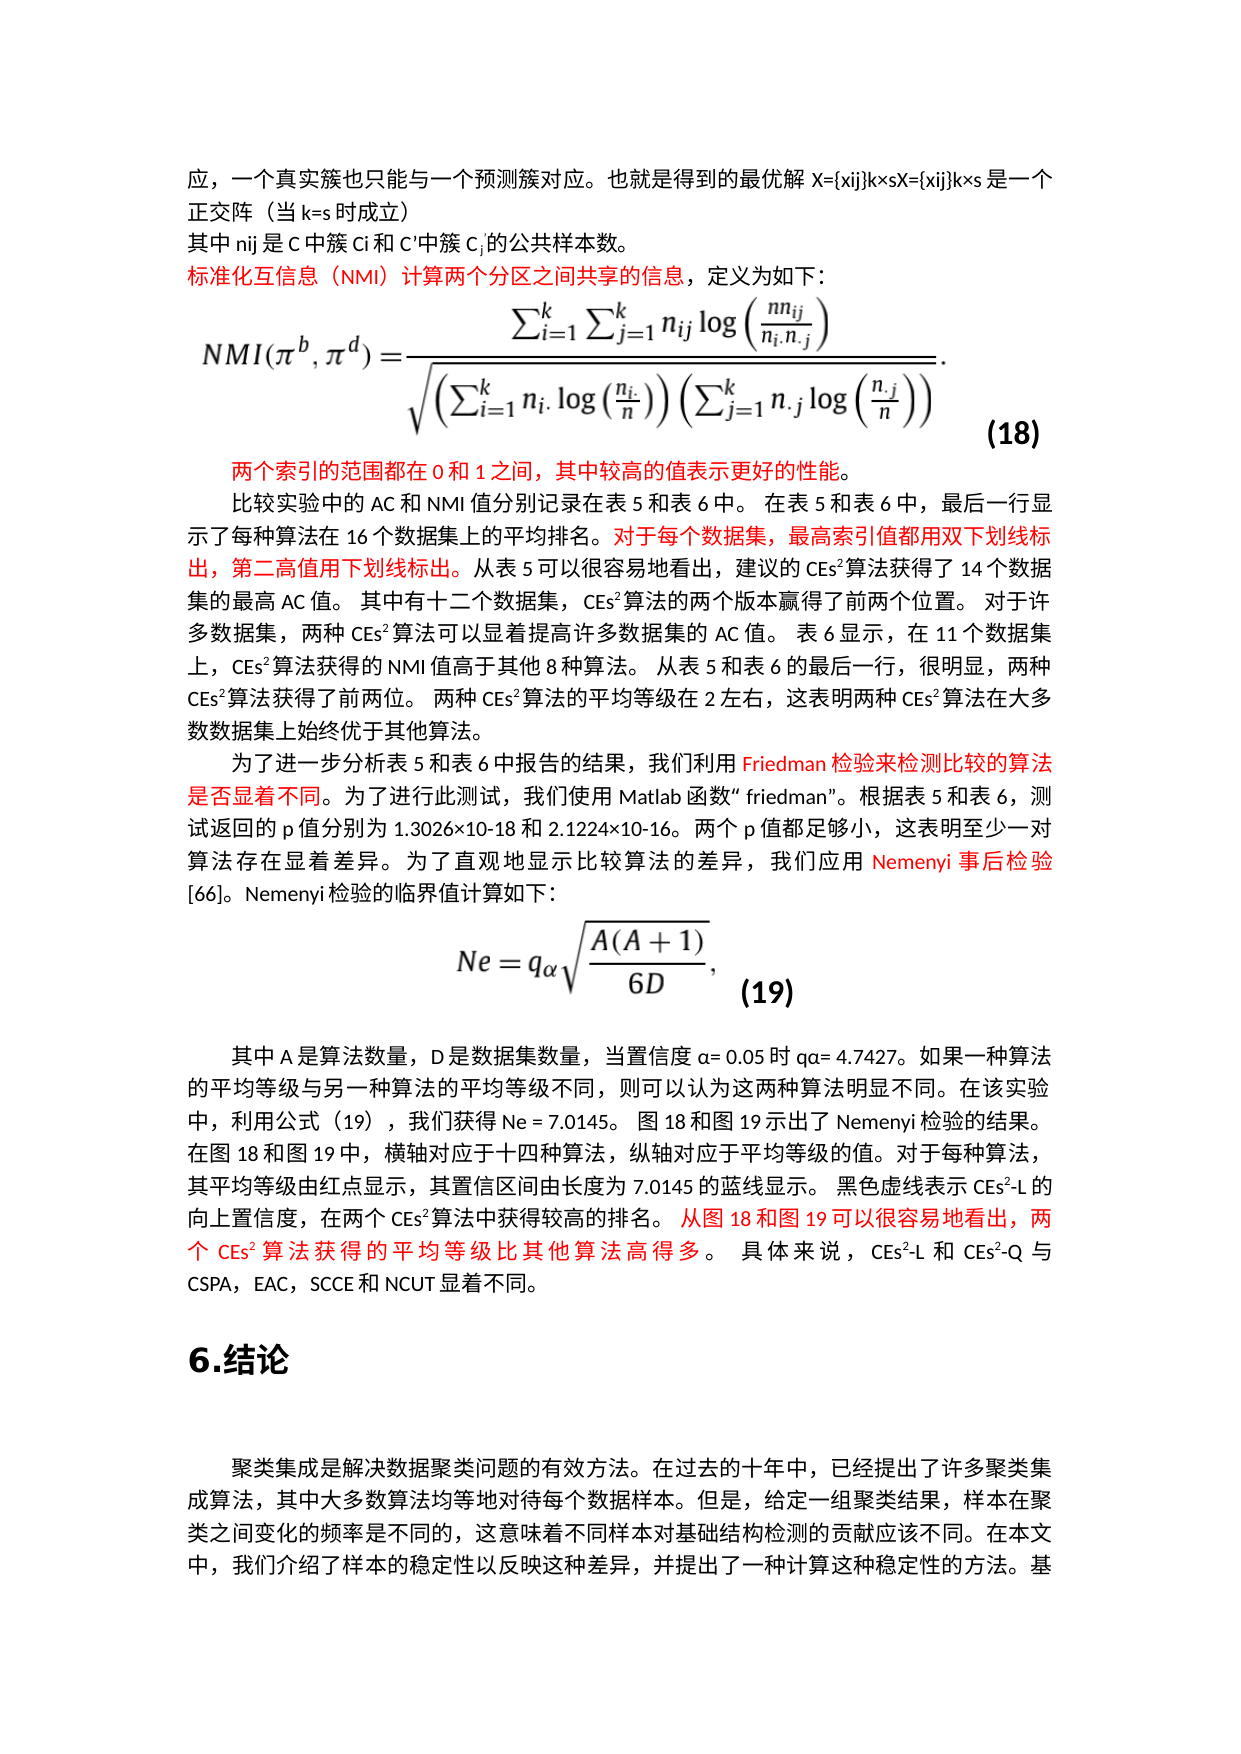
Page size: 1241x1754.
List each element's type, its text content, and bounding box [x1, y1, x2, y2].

list 两个索引的范围都在0和1之间，其中较高的值表示更好的性能。 [187, 454, 1053, 487]
list 为了进一步分析表5和表6中报告的结果，我们利用Friedman检验来检测比较的算法是否显着不同。为了进行此测试，我们使用Matlab函数“ friedman”。根据表5和表6，测试返回的p值分别为1.3026×10-18和2.1224×10-16。两个p值都足够小，这表明至少一对算法存在显着差异。为了直观地显示比较算法的差异，我们应用Nemenyi事后检验[66]。Nemenyi检验的临界值计算如下： [187, 747, 1053, 909]
subtitle 结论 [187, 1327, 1053, 1392]
list 其中nij是C中簇Ci和C’中簇C j’的公共样本数。 [187, 227, 1053, 259]
list (19) [187, 909, 1053, 1039]
list 其中A是算法数量，D是数据集数量，当置信度α= 0.05时qα= 4.7427。如果一种算法的平均等级与另一种算法的平均等级不同，则可以认为这两种算法明显不同。在该实验中，利用公式（19），我们获得Ne = 7.0145。 图18和图19示出了Nemenyi检验的结果。在图18和图19中，横轴对应于十四种算法，纵轴对应于平均等级的值。对于每种算法，其平均等级由红点显示，其置信区间由长度为7.0145的蓝线显示。 黑色虚线表示CEs2-L的向上置信度，在两个CEs2算法中获得较高的排名。 从图18和图19可以很容易地看出，两个CEs2算法获得的平均等级比其他算法高得多。 具体来说，CEs2-L和CEs2-Q与CSPA，EAC，SCCE和NCUT显着不同。 [187, 1039, 1053, 1299]
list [187, 162, 1053, 227]
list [187, 1451, 1053, 1581]
list 比较实验中的AC和NMI值分别记录在表5和表6中。 在表5和表6中，最后一行显示了每种算法在16个数据集上的平均排名。对于每个数据集，最高索引值都用双下划线标出，第二高值用下划线标出。从表5可以很容易地看出，建议的CEs2算法获得了14个数据集的最高AC值。 其中有十二个数据集，CEs2算法的两个版本赢得了前两个位置。 对于许多数据集，两种CEs2算法可以显着提高许多数据集的AC值。 表6显示，在11个数据集上，CEs2算法获得的NMI值高于其他8种算法。 从表5和表6的最后一行，很明显，两种CEs2算法获得了前两位。 两种CEs2算法的平均等级在2左右，这表明两种CEs2算法在大多数数据集上始终优于其他算法。 [187, 487, 1053, 747]
picture [446, 909, 740, 1004]
picture [199, 292, 981, 444]
list 标准化互信息（NMI）计算两个分区之间共享的信息，定义为如下： [187, 259, 1053, 292]
